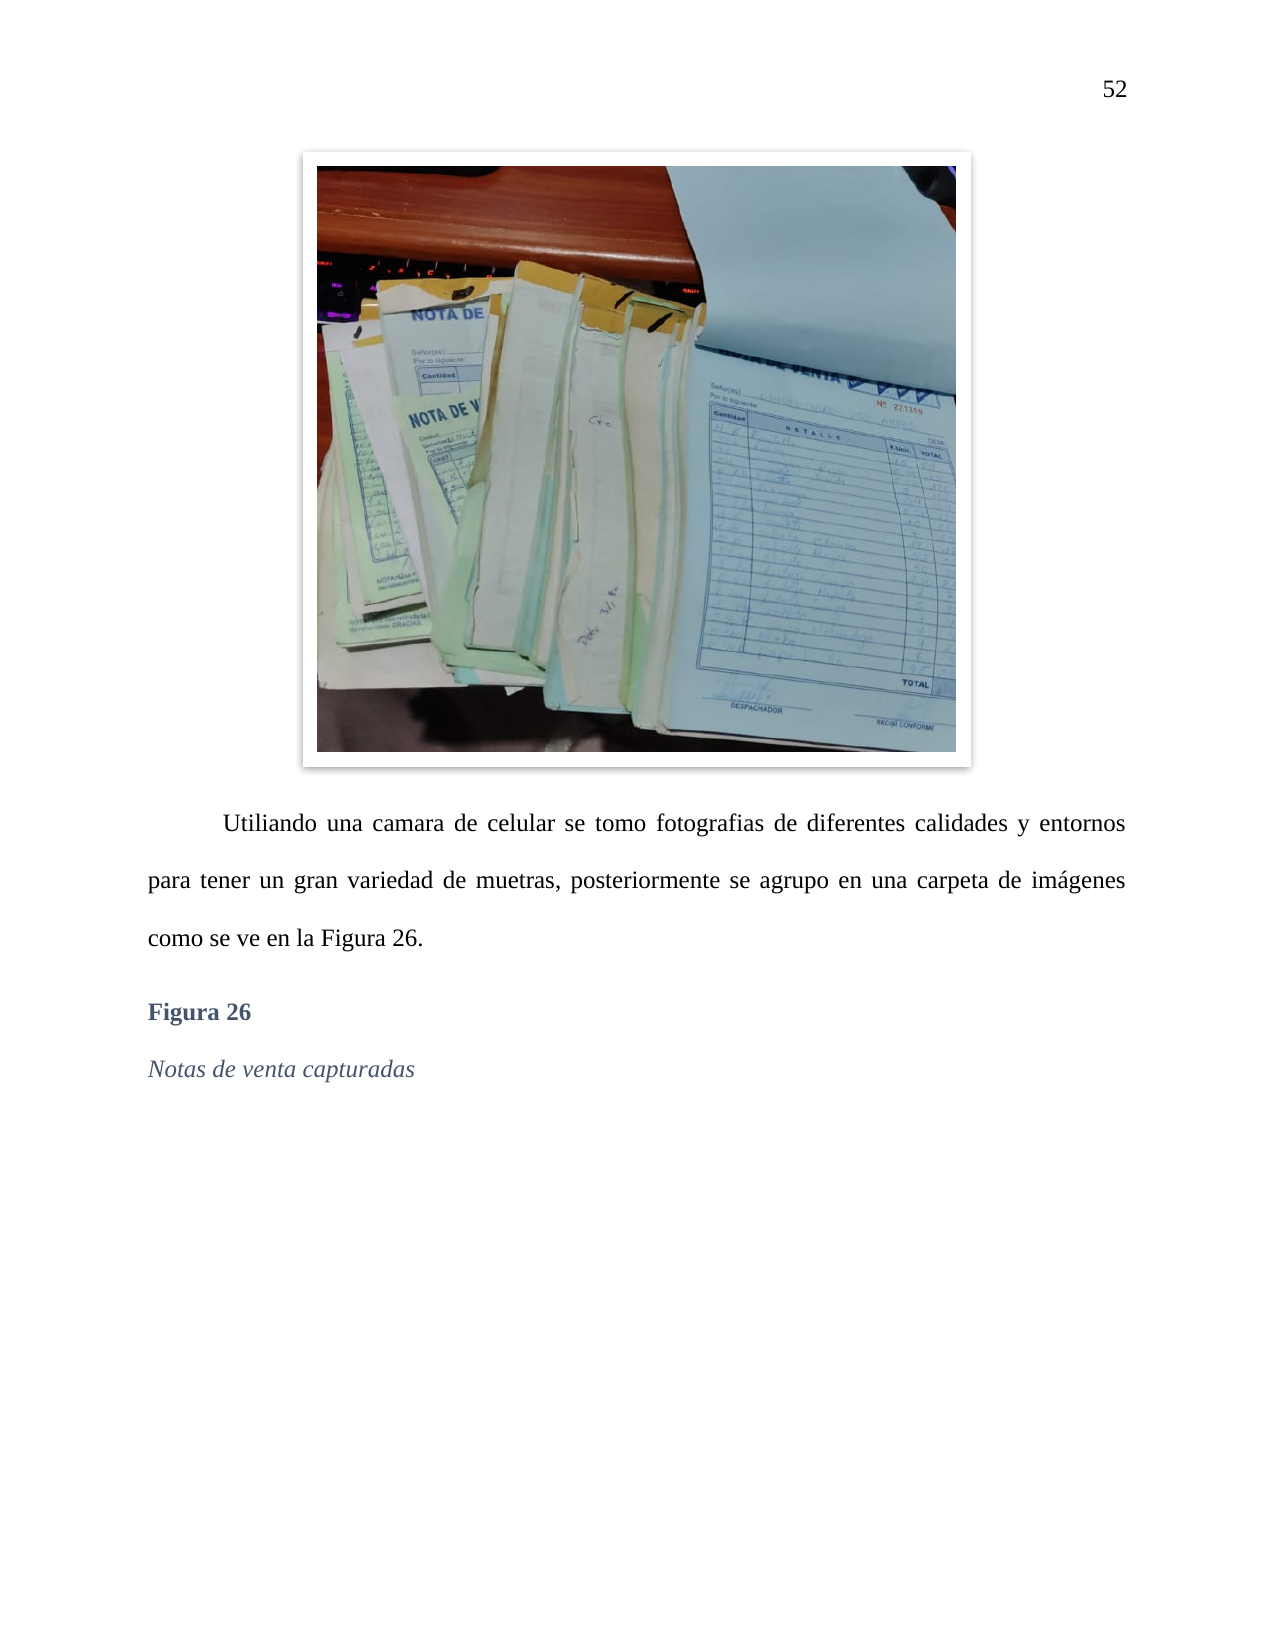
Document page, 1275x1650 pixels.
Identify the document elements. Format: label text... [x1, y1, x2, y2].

picture [317, 166, 956, 752]
text Utiliando una camara de celular se tomo fotografias de diferentes calidades y entornos para tener un gran variedad de muetras, posteriormente se agrupo en una carpeta de imágenes como se ve en la Figura 26. [148, 808, 1127, 952]
text Figura 26 Notas de venta capturadas [148, 997, 1127, 1083]
